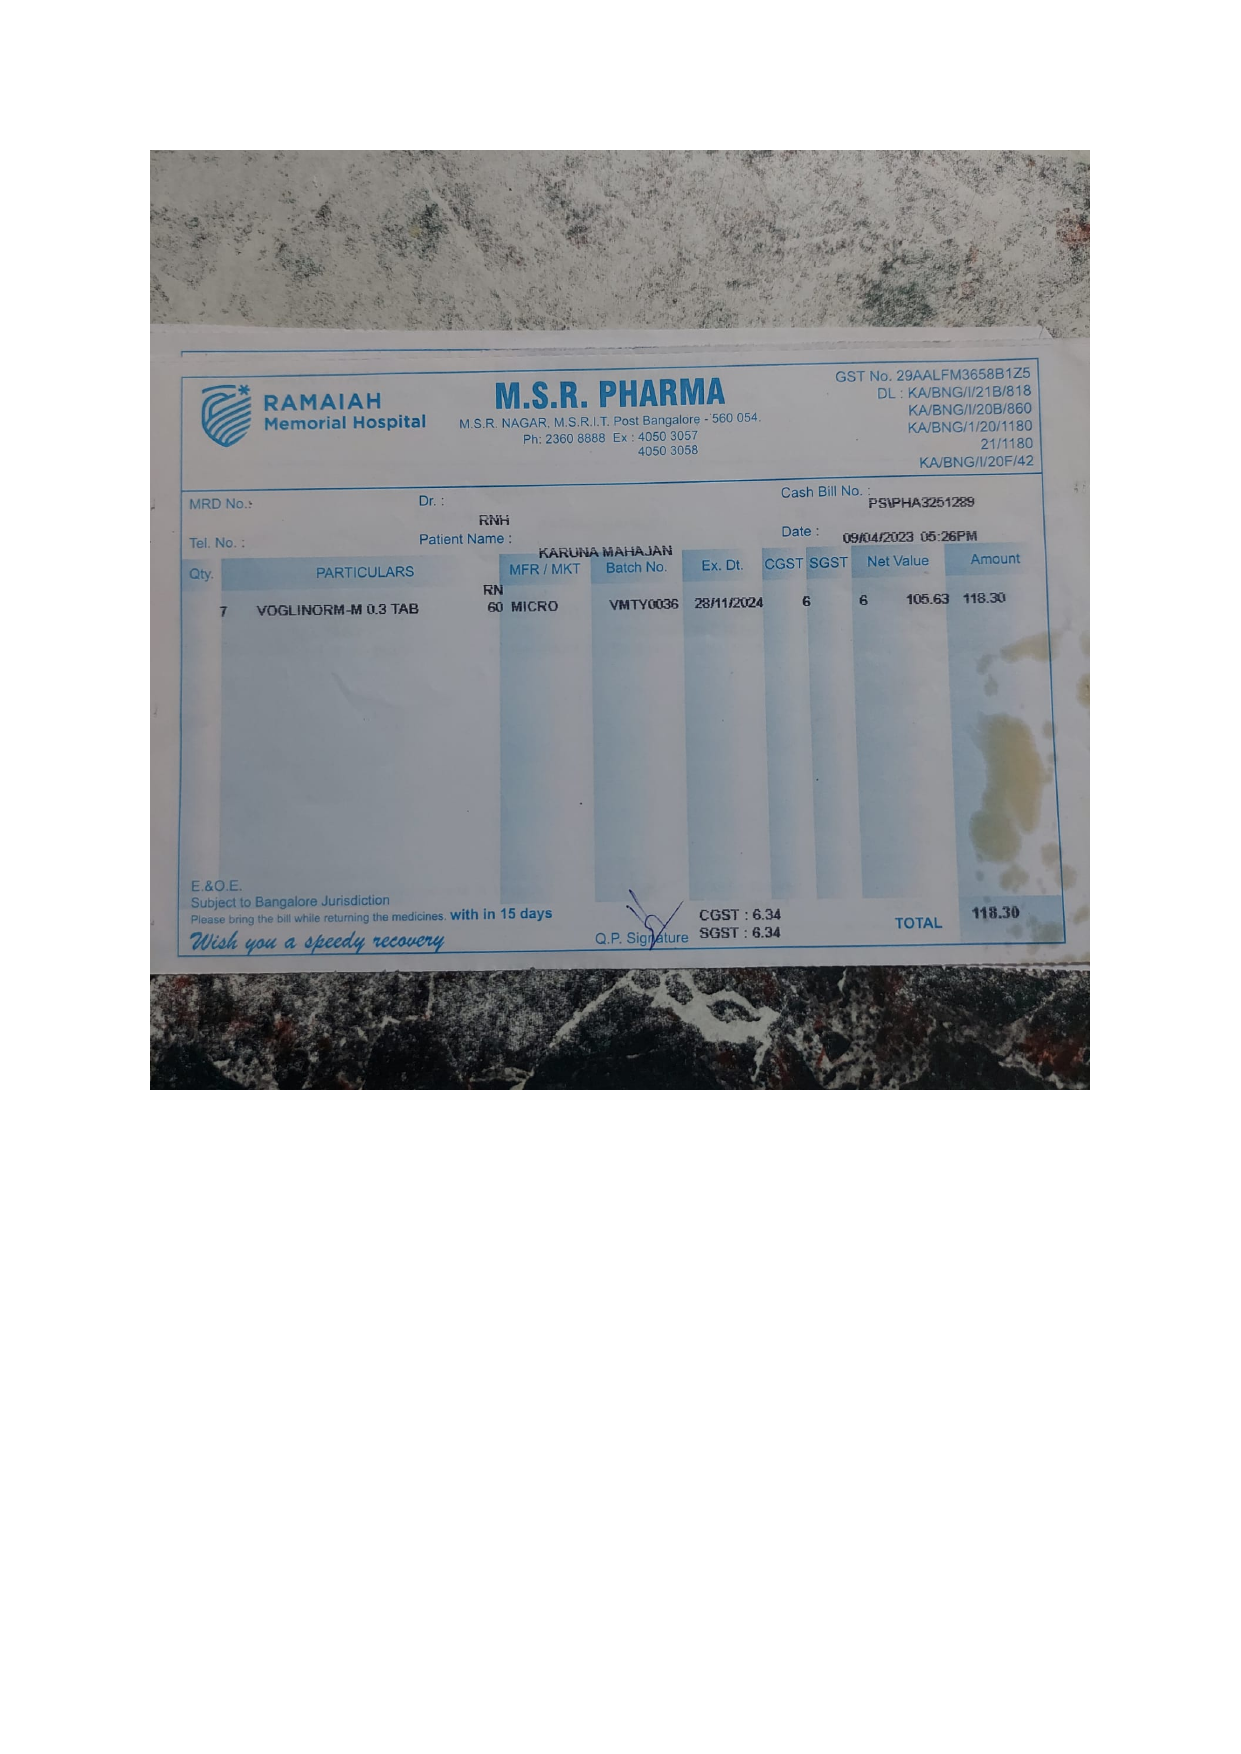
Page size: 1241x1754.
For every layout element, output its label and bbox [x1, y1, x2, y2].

picture [150, 150, 1090, 1090]
